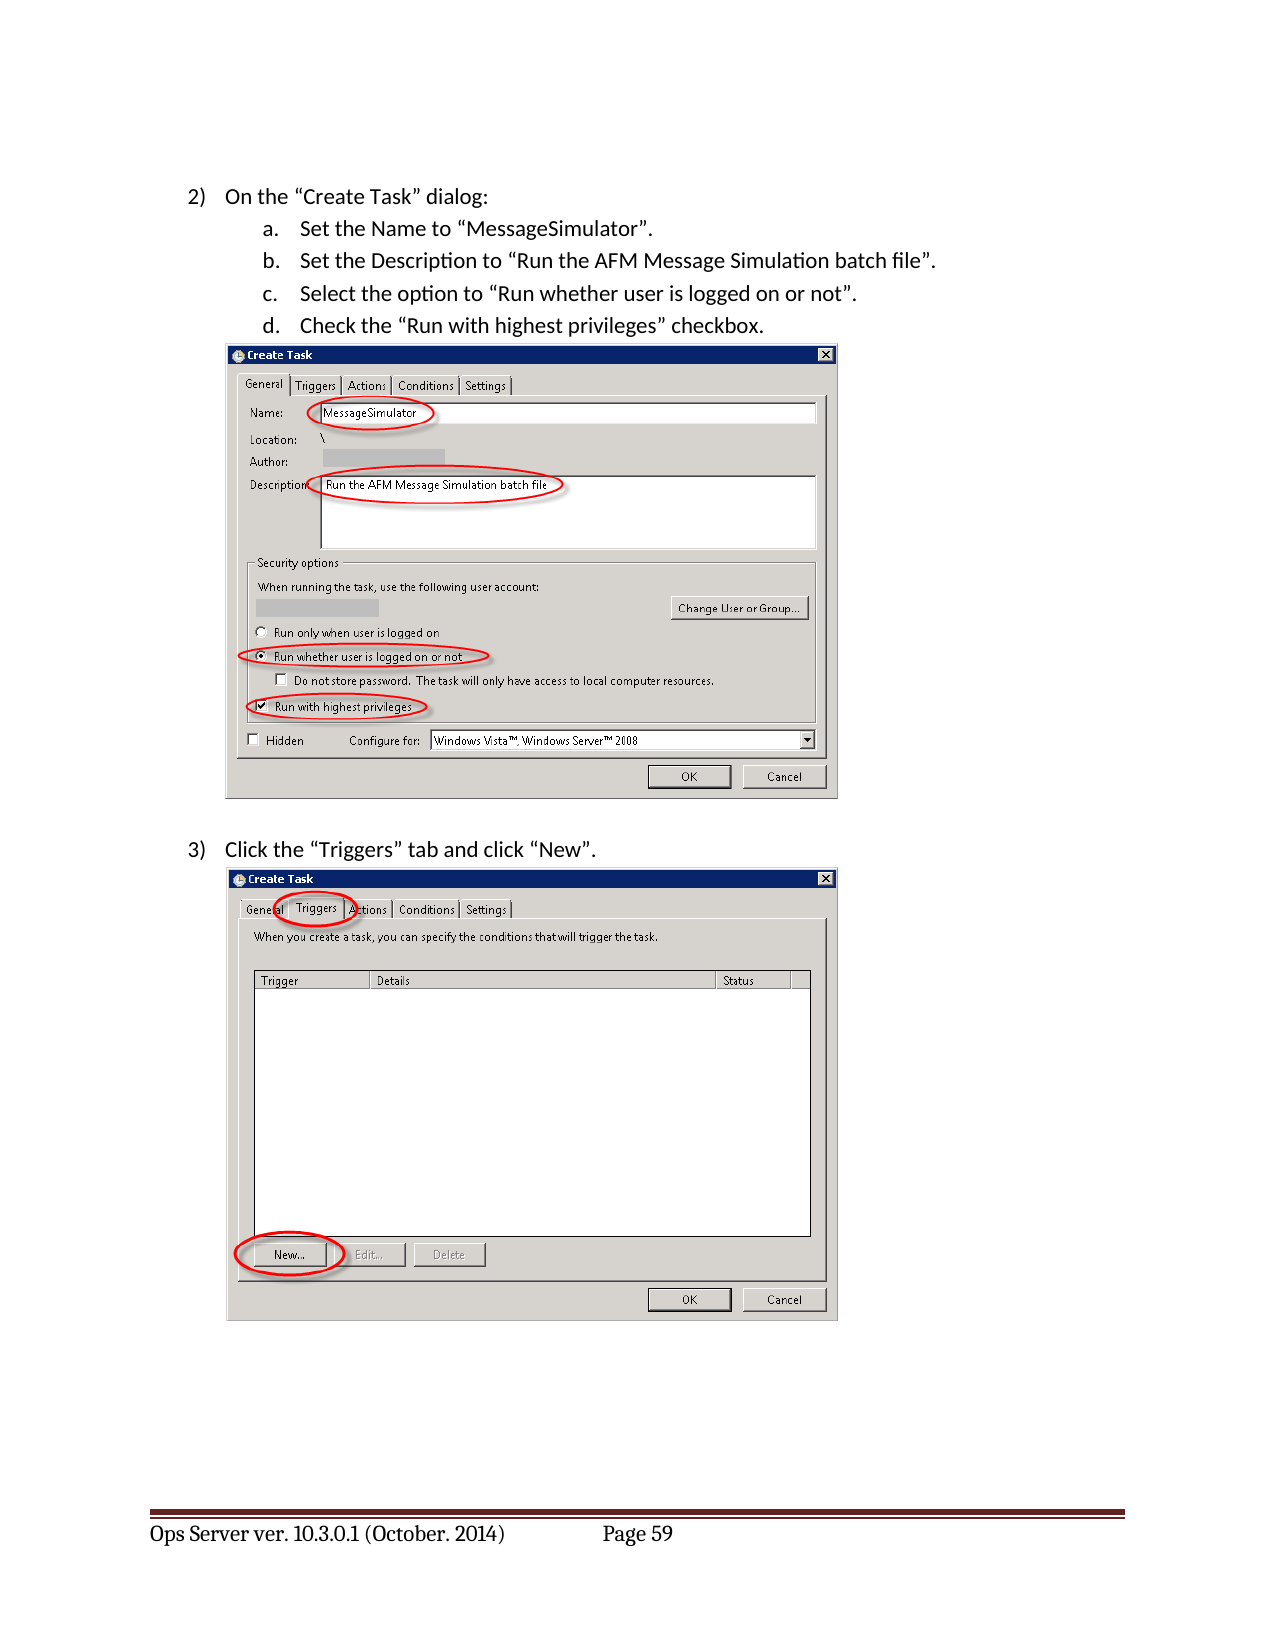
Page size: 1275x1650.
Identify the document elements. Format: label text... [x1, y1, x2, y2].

list Check the “Run with highest privileges” checkbox. [262, 311, 1125, 339]
list Select the option to “Run whether user is logged on or not”. [262, 279, 1125, 307]
list Click the “Triggers” tab and click “New”. [187, 835, 1125, 863]
list Set the Name to “MessageSimulator”. [262, 214, 1125, 242]
picture [225, 343, 838, 799]
picture [225, 867, 838, 1321]
list Set the Description to “Run the AFM Message Simulation batch file”. [262, 247, 1125, 274]
list On the “Create Task” dialog: [187, 182, 1125, 210]
